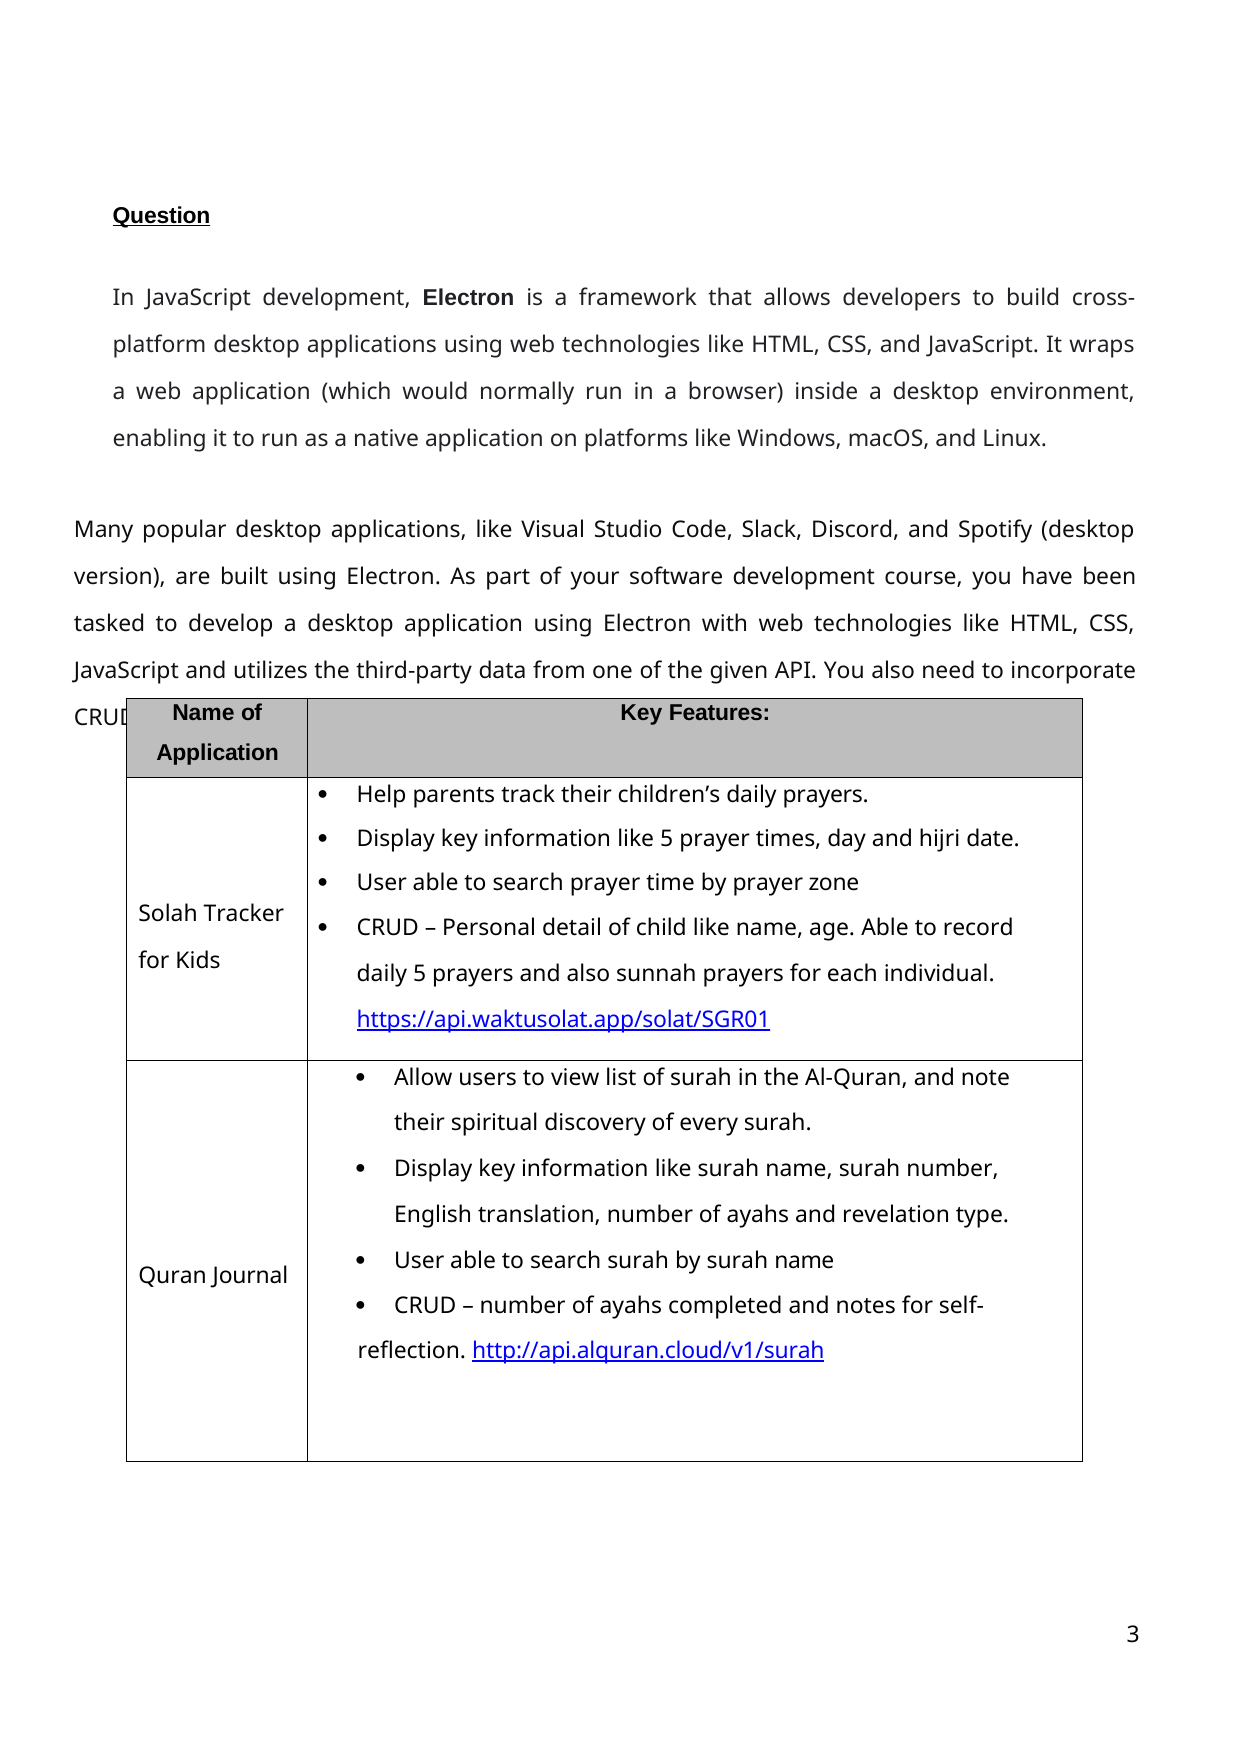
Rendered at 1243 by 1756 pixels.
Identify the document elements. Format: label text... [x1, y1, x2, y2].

text Question [112, 202, 1139, 228]
text In JavaScript development, Electron is a framework that allows developers to build cross-platform desktop applications using web technologies like HTML, CSS, and JavaScript. It wraps a web application (which would normally run in a browser) inside a desktop environment, enabling it to run as a native application on platforms like Windows, macOS, and Linux. [112, 281, 1136, 453]
list Many popular desktop applications, like Visual Studio Code, Slack, Discord, and Spotify (desktop version), are built using Electron. As part of your software development course, you have been tasked to develop a desktop application using Electron with web technologies like HTML, CSS, JavaScript and utilizes the third-party data from one of the given API. You also need to incorporate CRUD (Create, Read, Update, Delete) operations to enhance user interaction and usability. [74, 513, 1136, 732]
